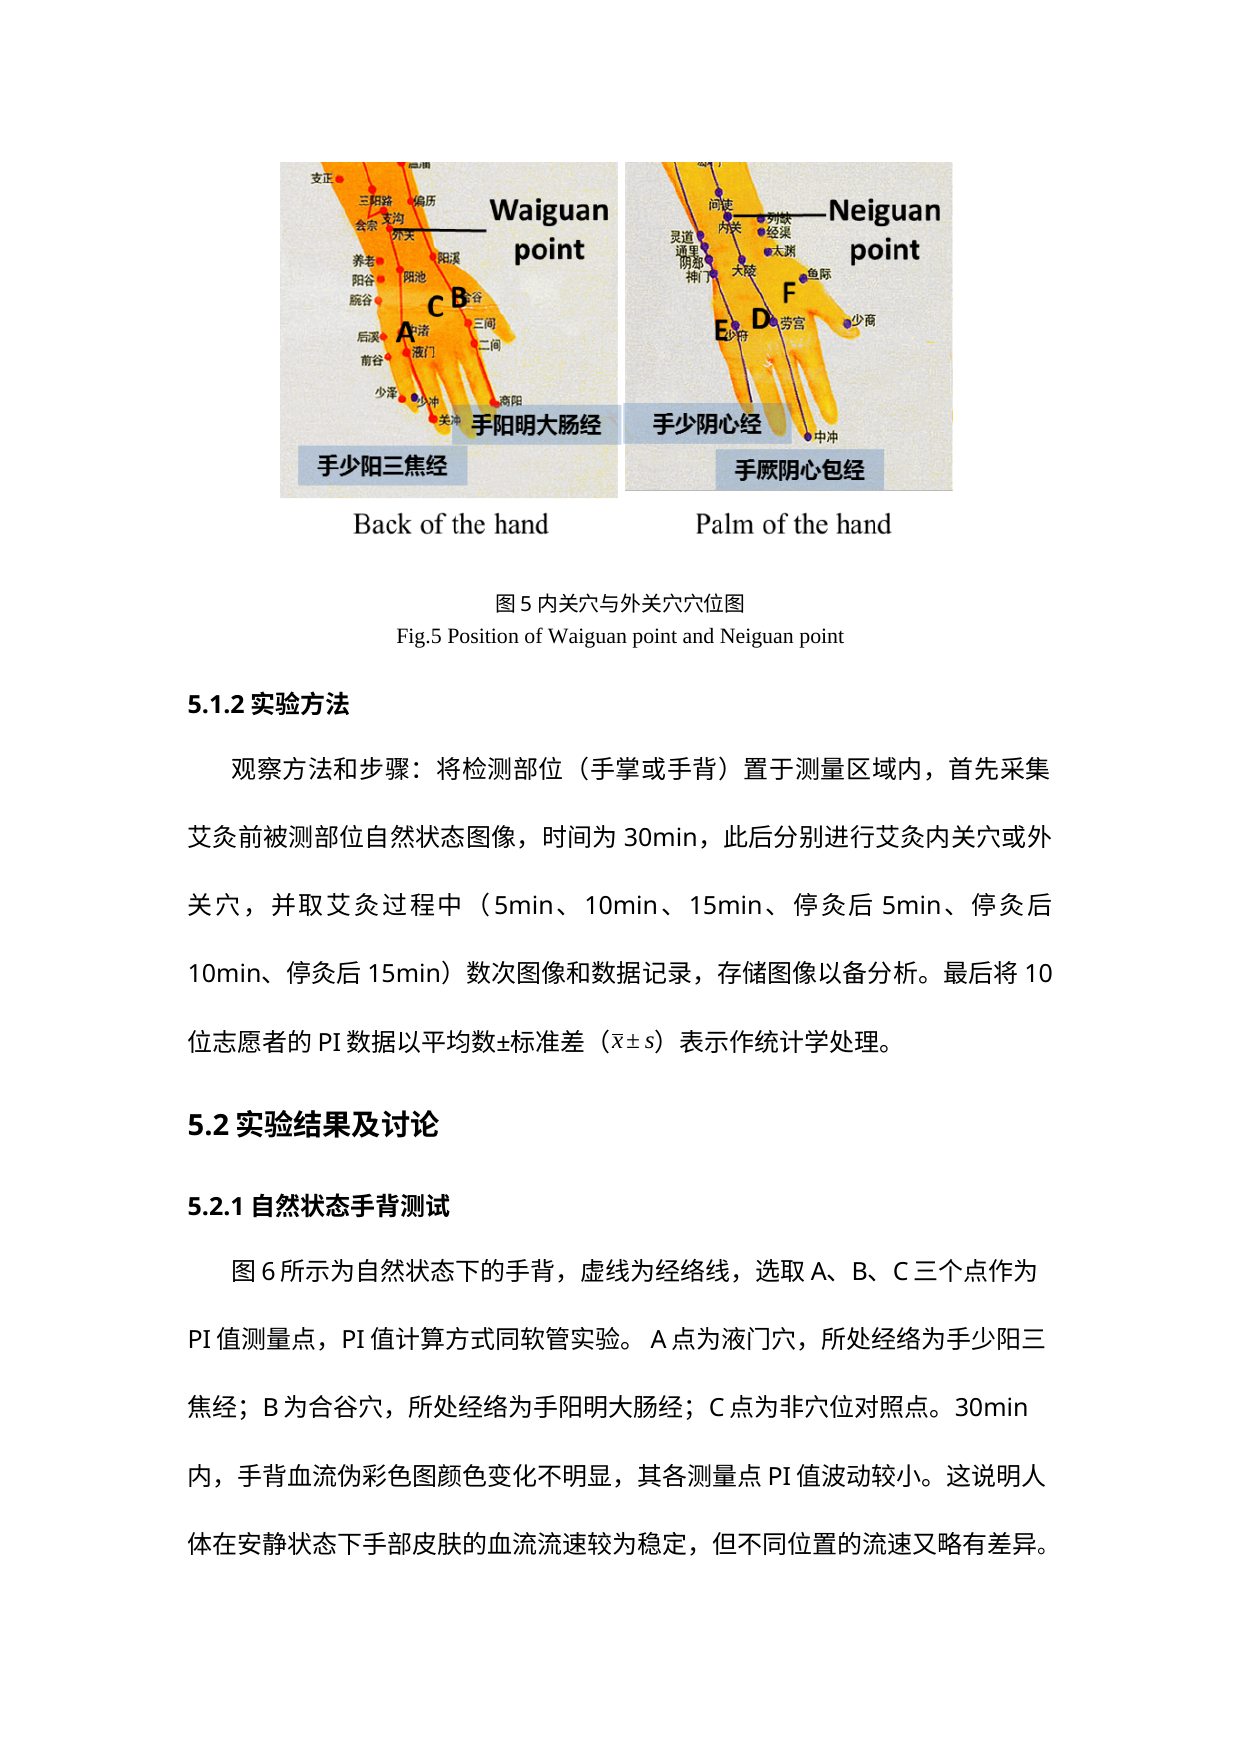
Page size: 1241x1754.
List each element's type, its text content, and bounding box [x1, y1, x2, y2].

text 图6所示为自然状态下的手背，虚线为经络线，选取A、B、C三个点作为PI值测量点，PI值计算方式同软管实验。 A点为液门穴，所处经络为手少阳三焦经；B为合谷穴，所处经络为手阳明大肠经；C点为非穴位对照点。30min内，手背血流伪彩色图颜色变化不明显，其各测量点PI值波动较小。这说明人体在安静状态下手部皮肤的血流流速较为稳定，但不同位置的流速又略有差异。 [187, 1237, 1053, 1575]
text Fig.5 Position of Waiguan point and Neiguan point [187, 620, 1053, 652]
text 5.2.1自然状态手背测试 [187, 1172, 1053, 1237]
text 观察方法和步骤：将检测部位（手掌或手背）置于测量区域内，首先采集艾灸前被测部位自然状态图像，时间为30min，此后分别进行艾灸内关穴或外关穴，并取艾灸过程中（5min、10min、15min、停灸后5min、停灸后10min、停灸后15min）数次图像和数据记录，存储图像以备分析。最后将10位志愿者的PI数据以平均数±标准差（）表示作统计学处理。 [187, 735, 1053, 1073]
text 5.1.2实验方法 [187, 670, 1053, 735]
text 5.2实验结果及讨论 [187, 1091, 1053, 1156]
text 图5 内关穴与外关穴穴位图 [187, 586, 1053, 618]
picture [280, 162, 961, 557]
